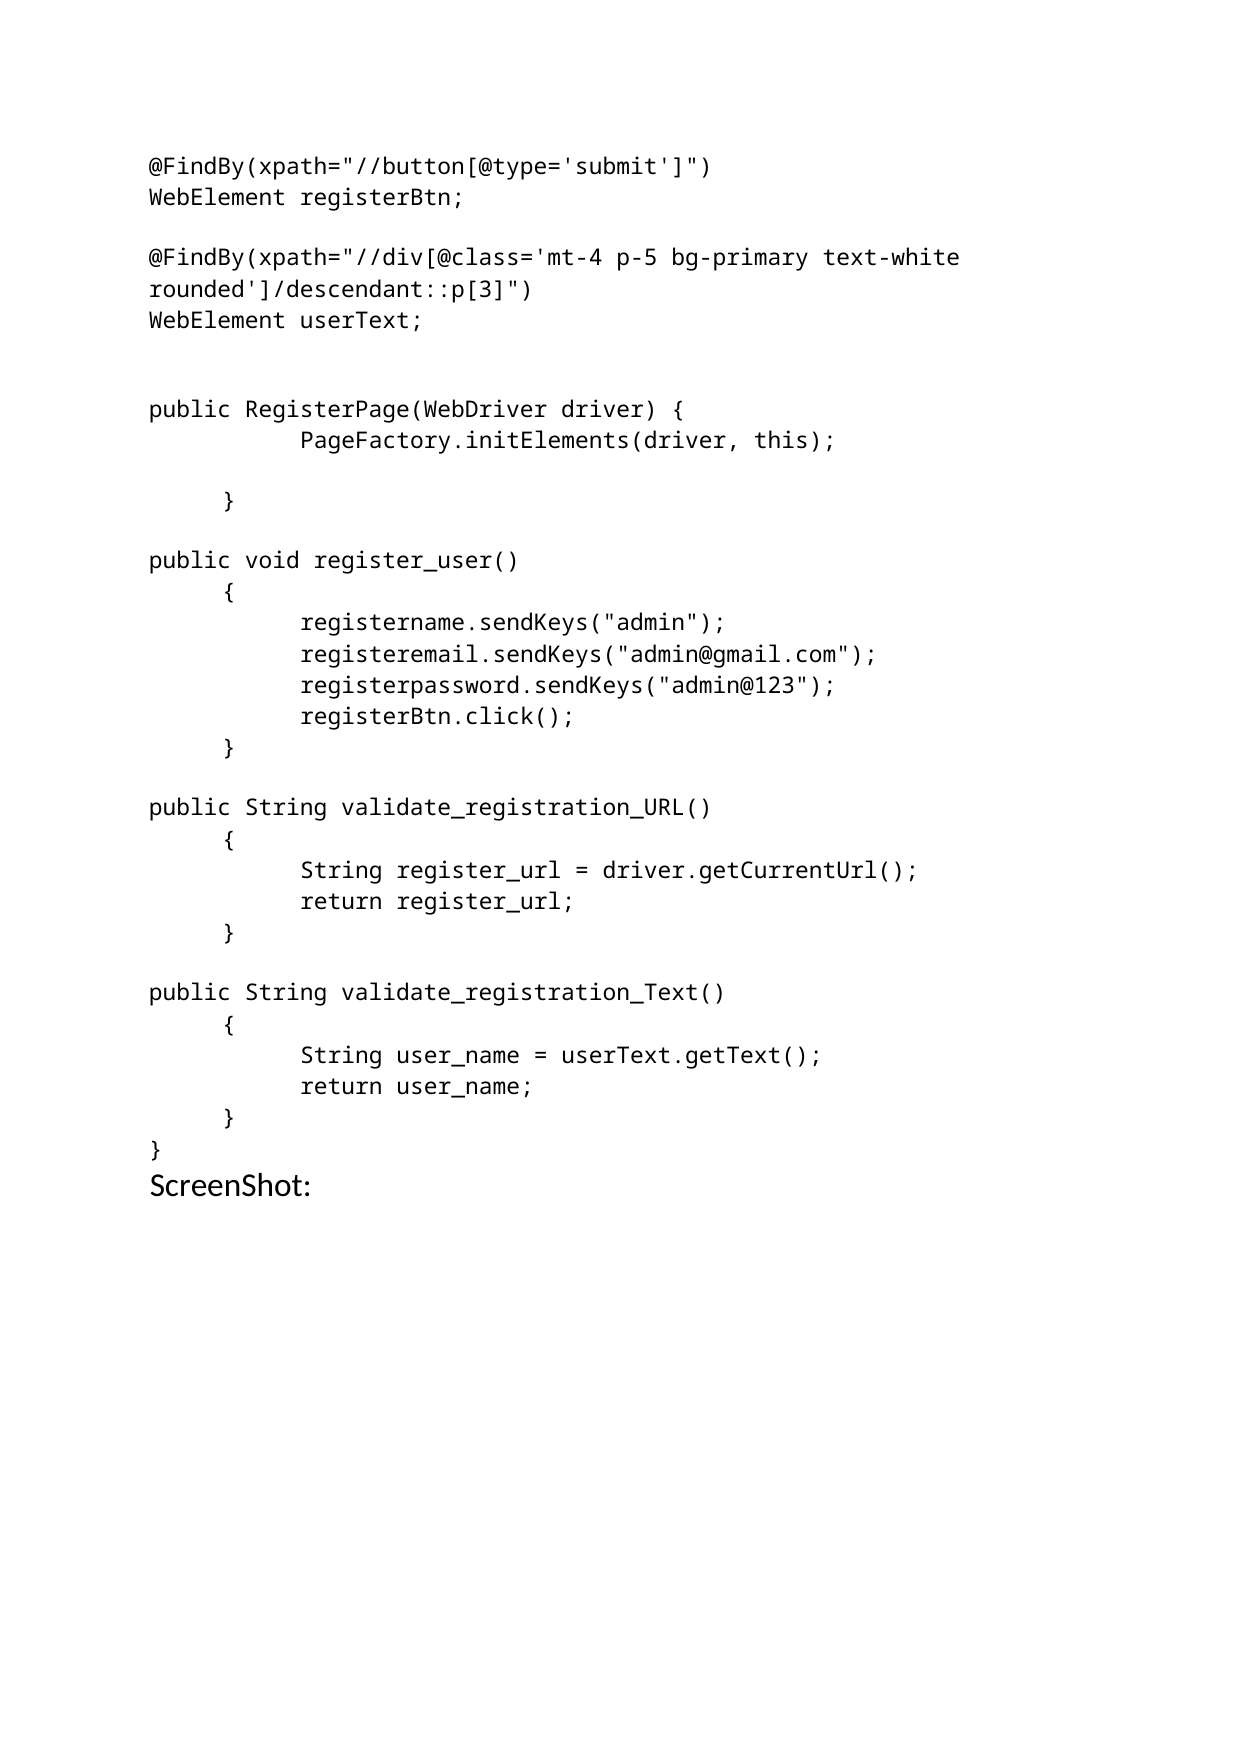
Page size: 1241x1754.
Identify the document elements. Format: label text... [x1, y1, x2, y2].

text { [148, 822, 1090, 854]
text WebElement userText; [148, 304, 1090, 335]
text registeremail.sendKeys("admin@gmail.com"); [148, 637, 1090, 669]
text ScreenShot: [149, 1164, 1090, 1204]
text public RegisterPage(WebDriver driver) { [148, 392, 1090, 424]
text return register_url; [148, 885, 1090, 916]
text String register_url = driver.getCurrentUrl(); [148, 854, 1090, 885]
text } [148, 484, 1090, 515]
text WebElement registerBtn; [148, 181, 1090, 212]
text PageFactory.initElements(driver, this); [148, 424, 1090, 455]
text public String validate_registration_Text() [148, 976, 1090, 1007]
text return user_name; [148, 1070, 1090, 1101]
text } [148, 1101, 1090, 1132]
text { [148, 575, 1090, 606]
text registername.sendKeys("admin"); [148, 606, 1090, 637]
text registerpassword.sendKeys("admin@123"); [148, 669, 1090, 700]
text } [148, 1132, 1090, 1164]
text registerBtn.click(); [148, 700, 1090, 731]
text public String validate_registration_URL() [148, 791, 1090, 822]
text { [148, 1007, 1090, 1039]
text @FindBy(xpath="//div[@class='mt-4 p-5 bg-primary text-white rounded']/descendant::p[3]") [148, 241, 1090, 304]
text @FindBy(xpath="//button[@type='submit']") [148, 150, 1090, 181]
text } [148, 731, 1090, 762]
text public void register_user() [148, 544, 1090, 575]
text } [148, 916, 1090, 947]
text String user_name = userText.getText(); [148, 1039, 1090, 1070]
